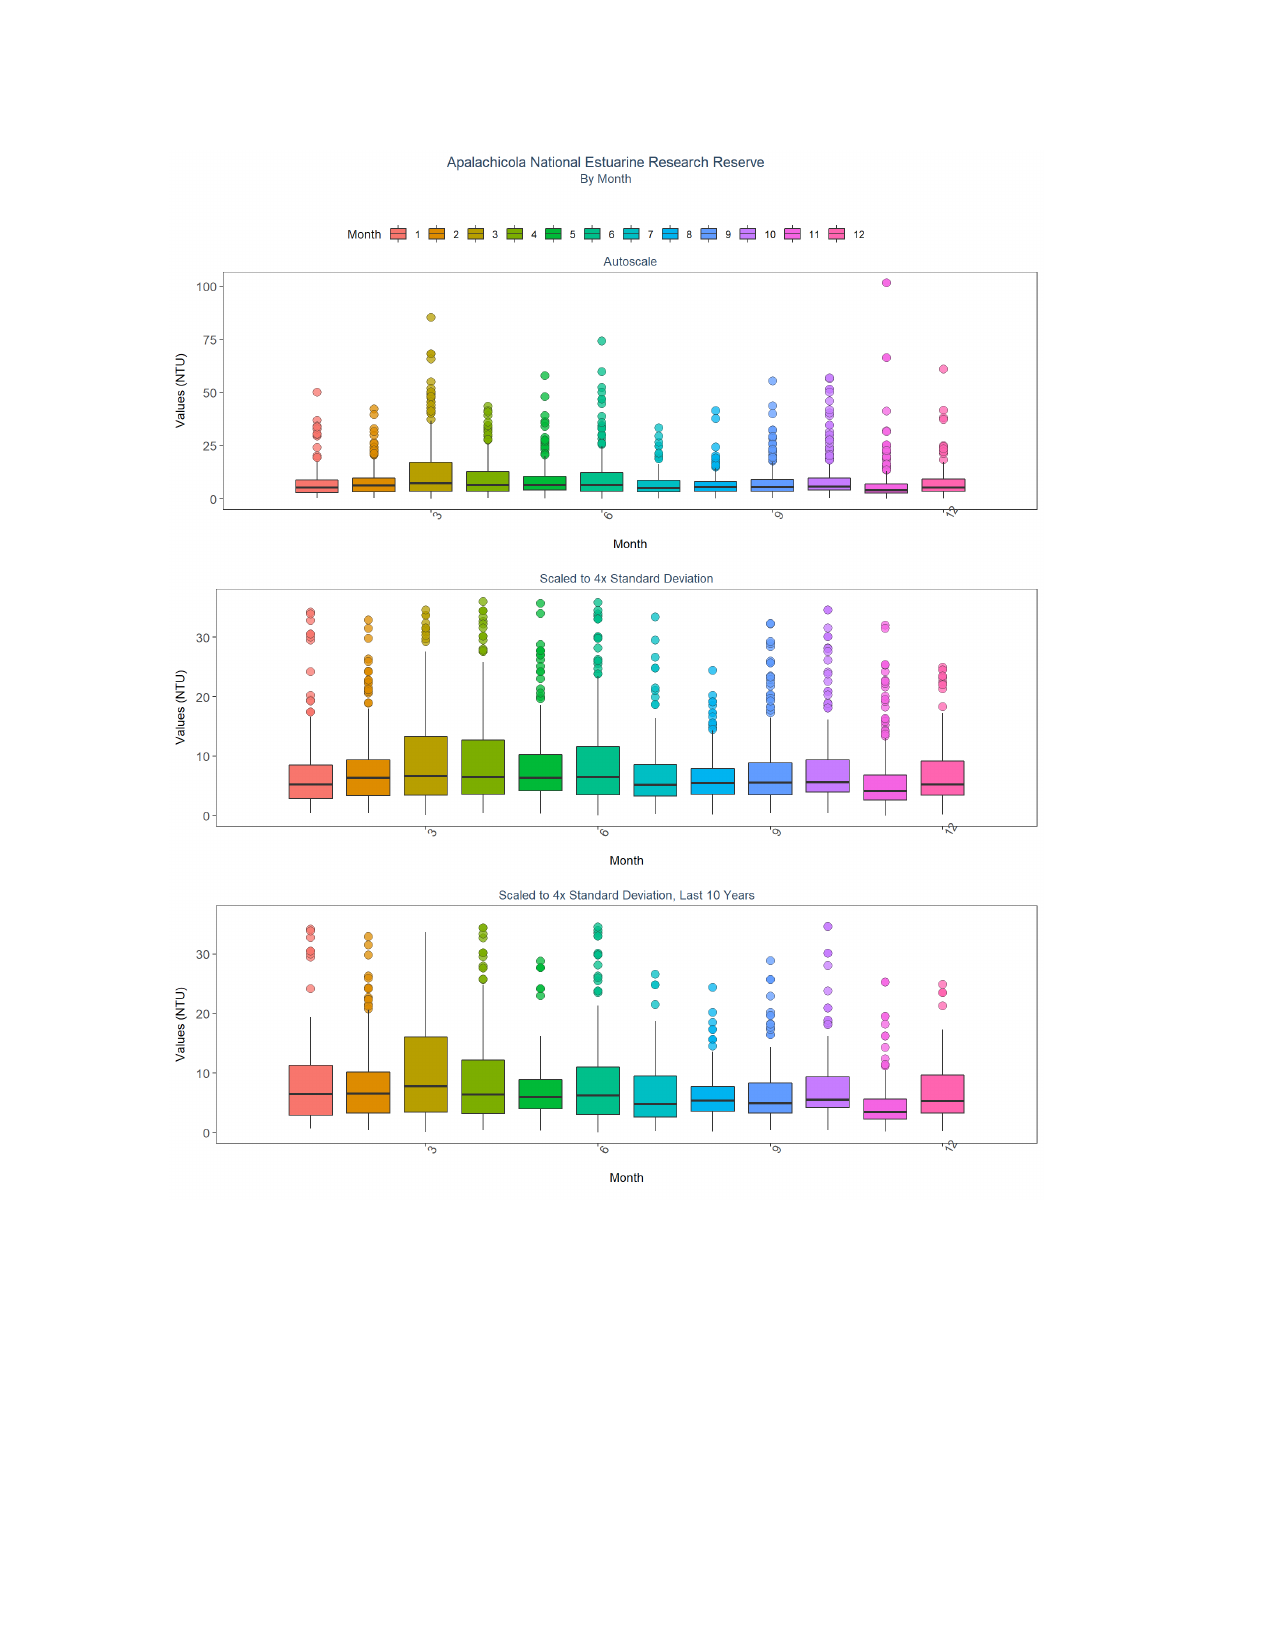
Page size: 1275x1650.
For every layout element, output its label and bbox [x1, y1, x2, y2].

picture [168, 150, 1044, 1200]
